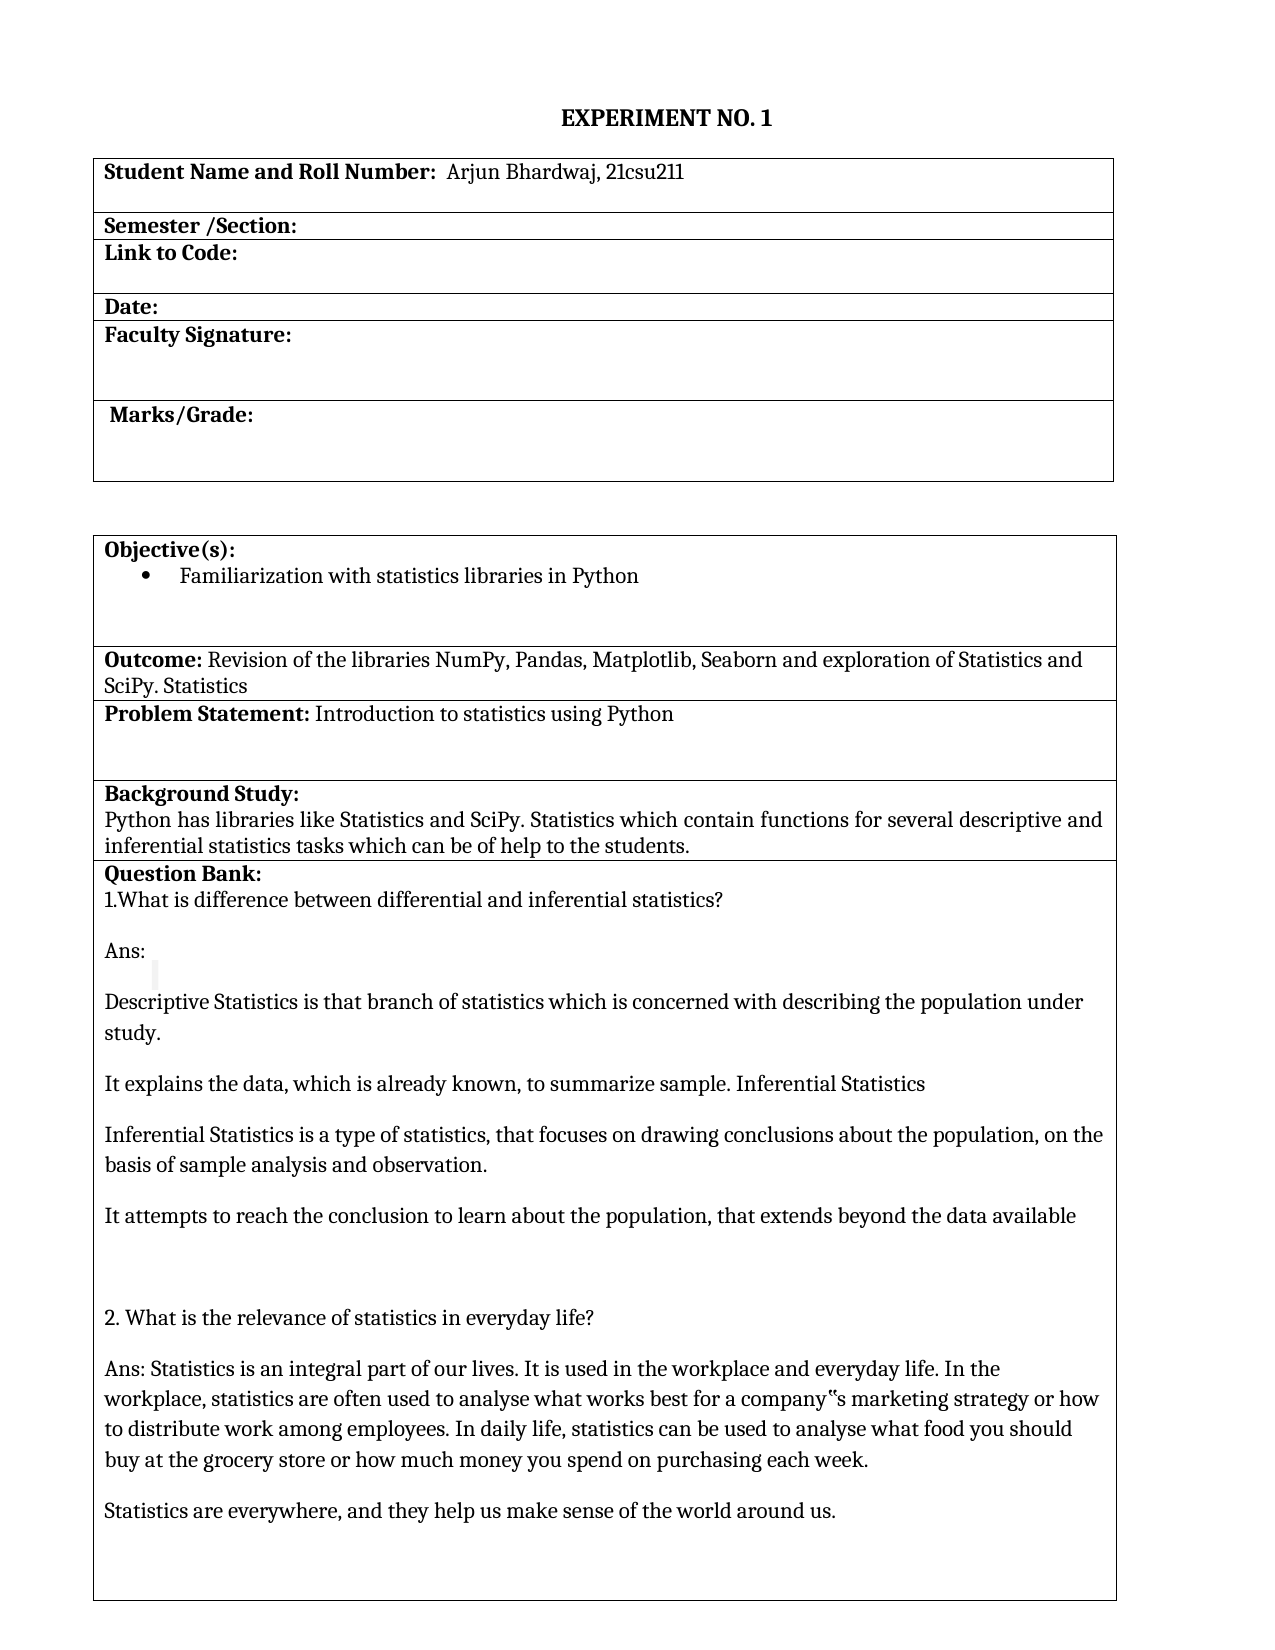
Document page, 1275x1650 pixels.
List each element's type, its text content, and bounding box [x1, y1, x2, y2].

table_cell Date: [94, 294, 1113, 320]
table_header Student Name and Roll Number: Arjun Bhardwaj, 21csu211 [94, 159, 1113, 212]
table_cell Marks/Grade: [94, 401, 1113, 481]
table_cell Faculty Signature: [94, 321, 1113, 400]
table_cell Semester /Section: [94, 213, 1113, 239]
table_cell Background Study: Python has libraries like Statistics and SciPy. Statistics which contain functions for several descriptive and inferential statistics tasks which can be of help to the students. [94, 781, 1116, 860]
table_cell Problem Statement: Introduction to statistics using Python [94, 701, 1116, 779]
text EXPERIMENT NO. 1 [81, 104, 1252, 133]
table_header Objective(s): Familiarization with statistics libraries in Python [94, 536, 1116, 646]
table_cell Link to Code: [94, 240, 1113, 293]
table_cell Outcome: Revision of the libraries NumPy, Pandas, Matplotlib, Seaborn and exploration of Statistics and SciPy. Statistics [94, 647, 1116, 699]
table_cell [94, 861, 1116, 1599]
